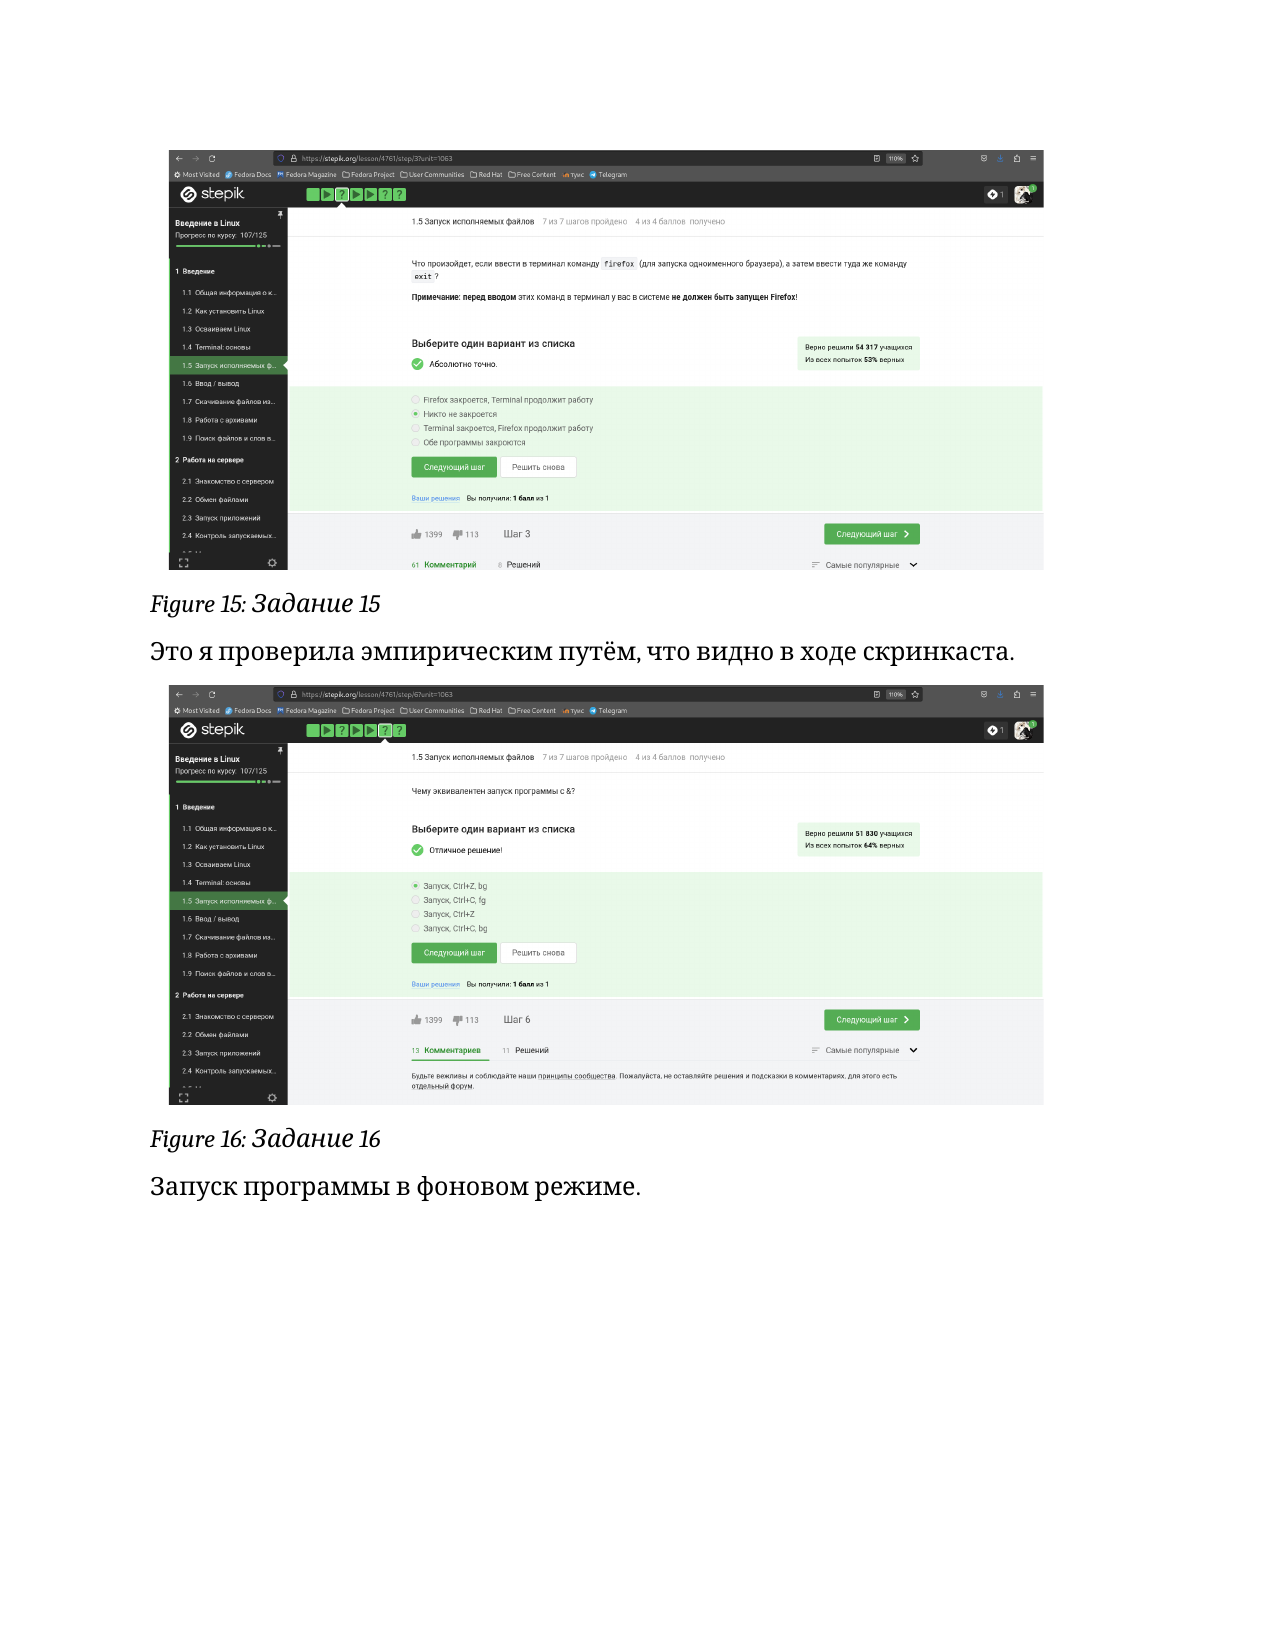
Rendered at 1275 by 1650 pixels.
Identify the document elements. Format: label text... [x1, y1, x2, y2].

text Figure 15: Задание 15 [150, 590, 1125, 619]
picture [168, 150, 1044, 570]
text Figure 16: Задание 16 [150, 1125, 1125, 1154]
picture [168, 685, 1044, 1105]
text Это я проверила эмпирическим путём, что видно в ходе скринкаста. [150, 638, 1125, 666]
text Запуск программы в фоновом режиме. [150, 1173, 1125, 1201]
